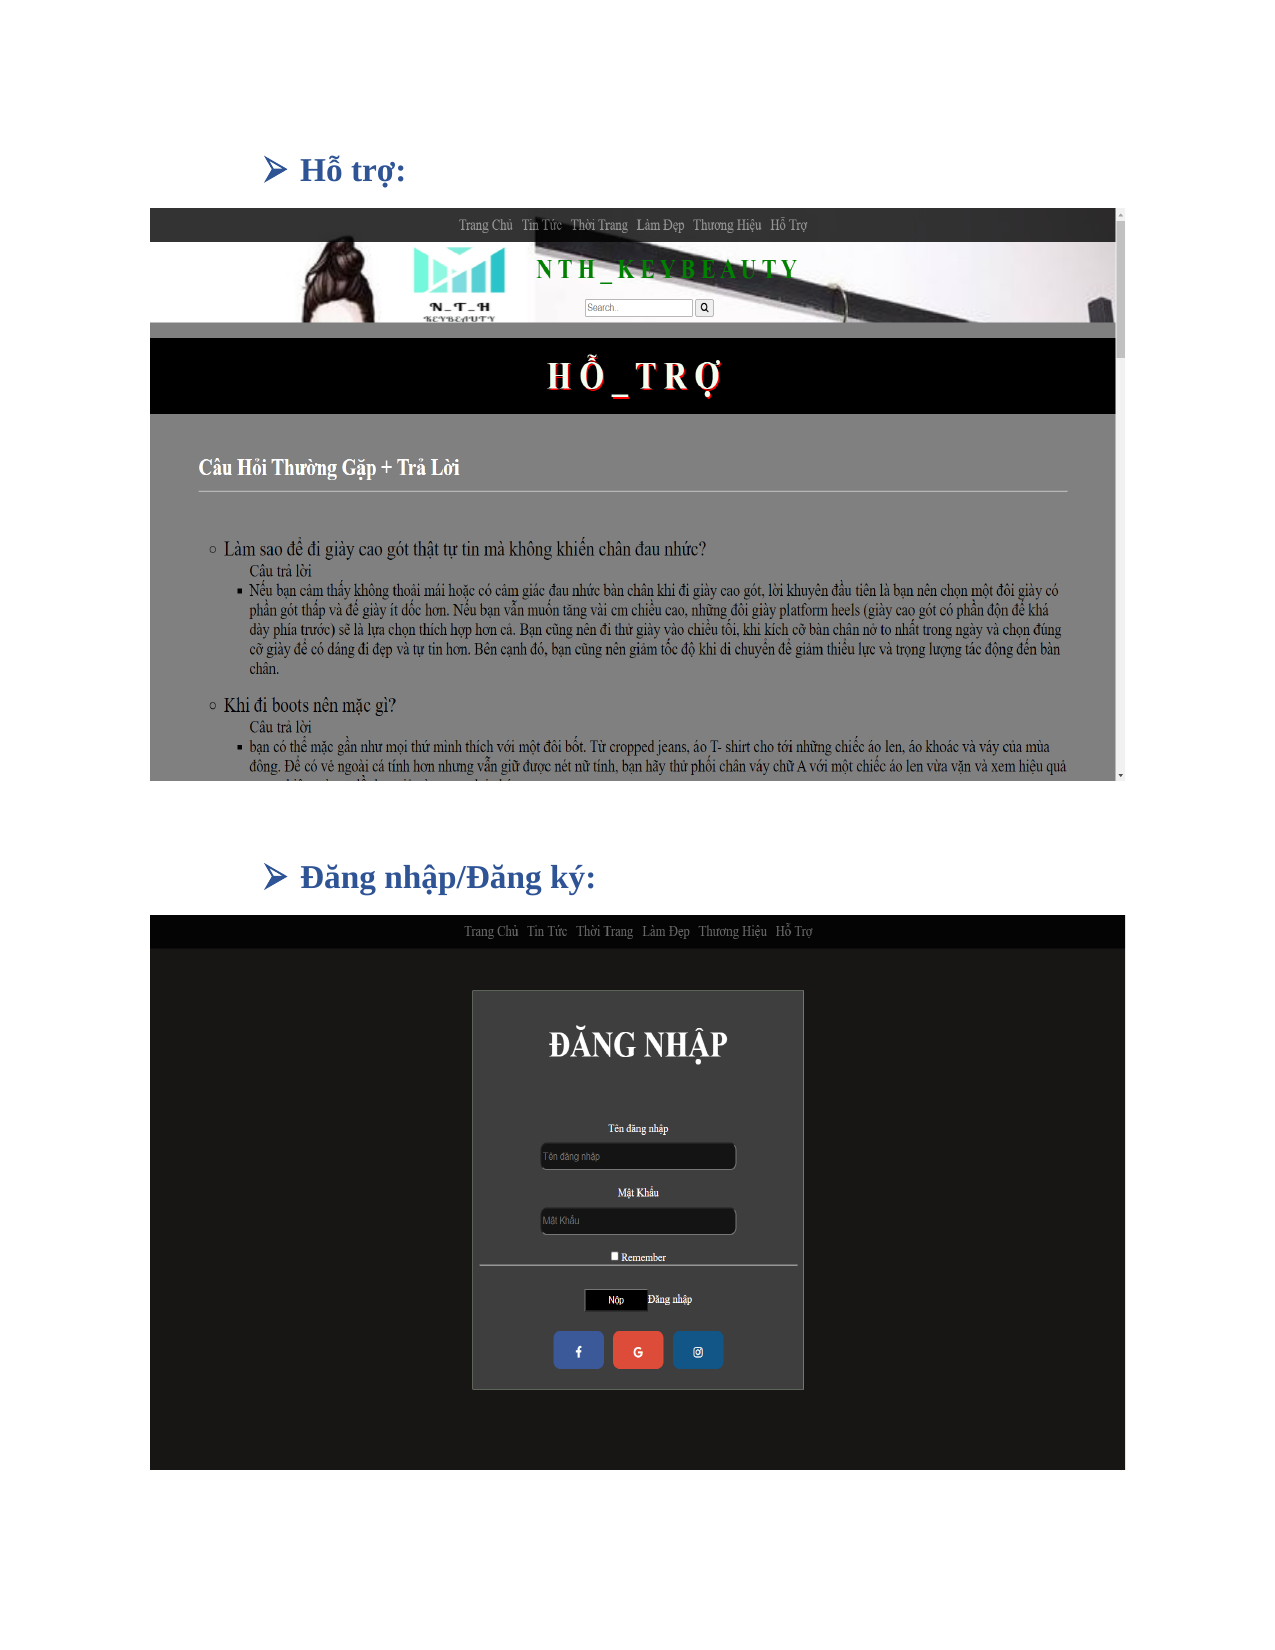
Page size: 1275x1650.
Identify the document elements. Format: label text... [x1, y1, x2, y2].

list Hỗ trợ: [262, 150, 1125, 188]
picture [150, 915, 1125, 1470]
list Đăng nhập/Đăng ký: [262, 857, 1125, 896]
picture [150, 208, 1125, 781]
